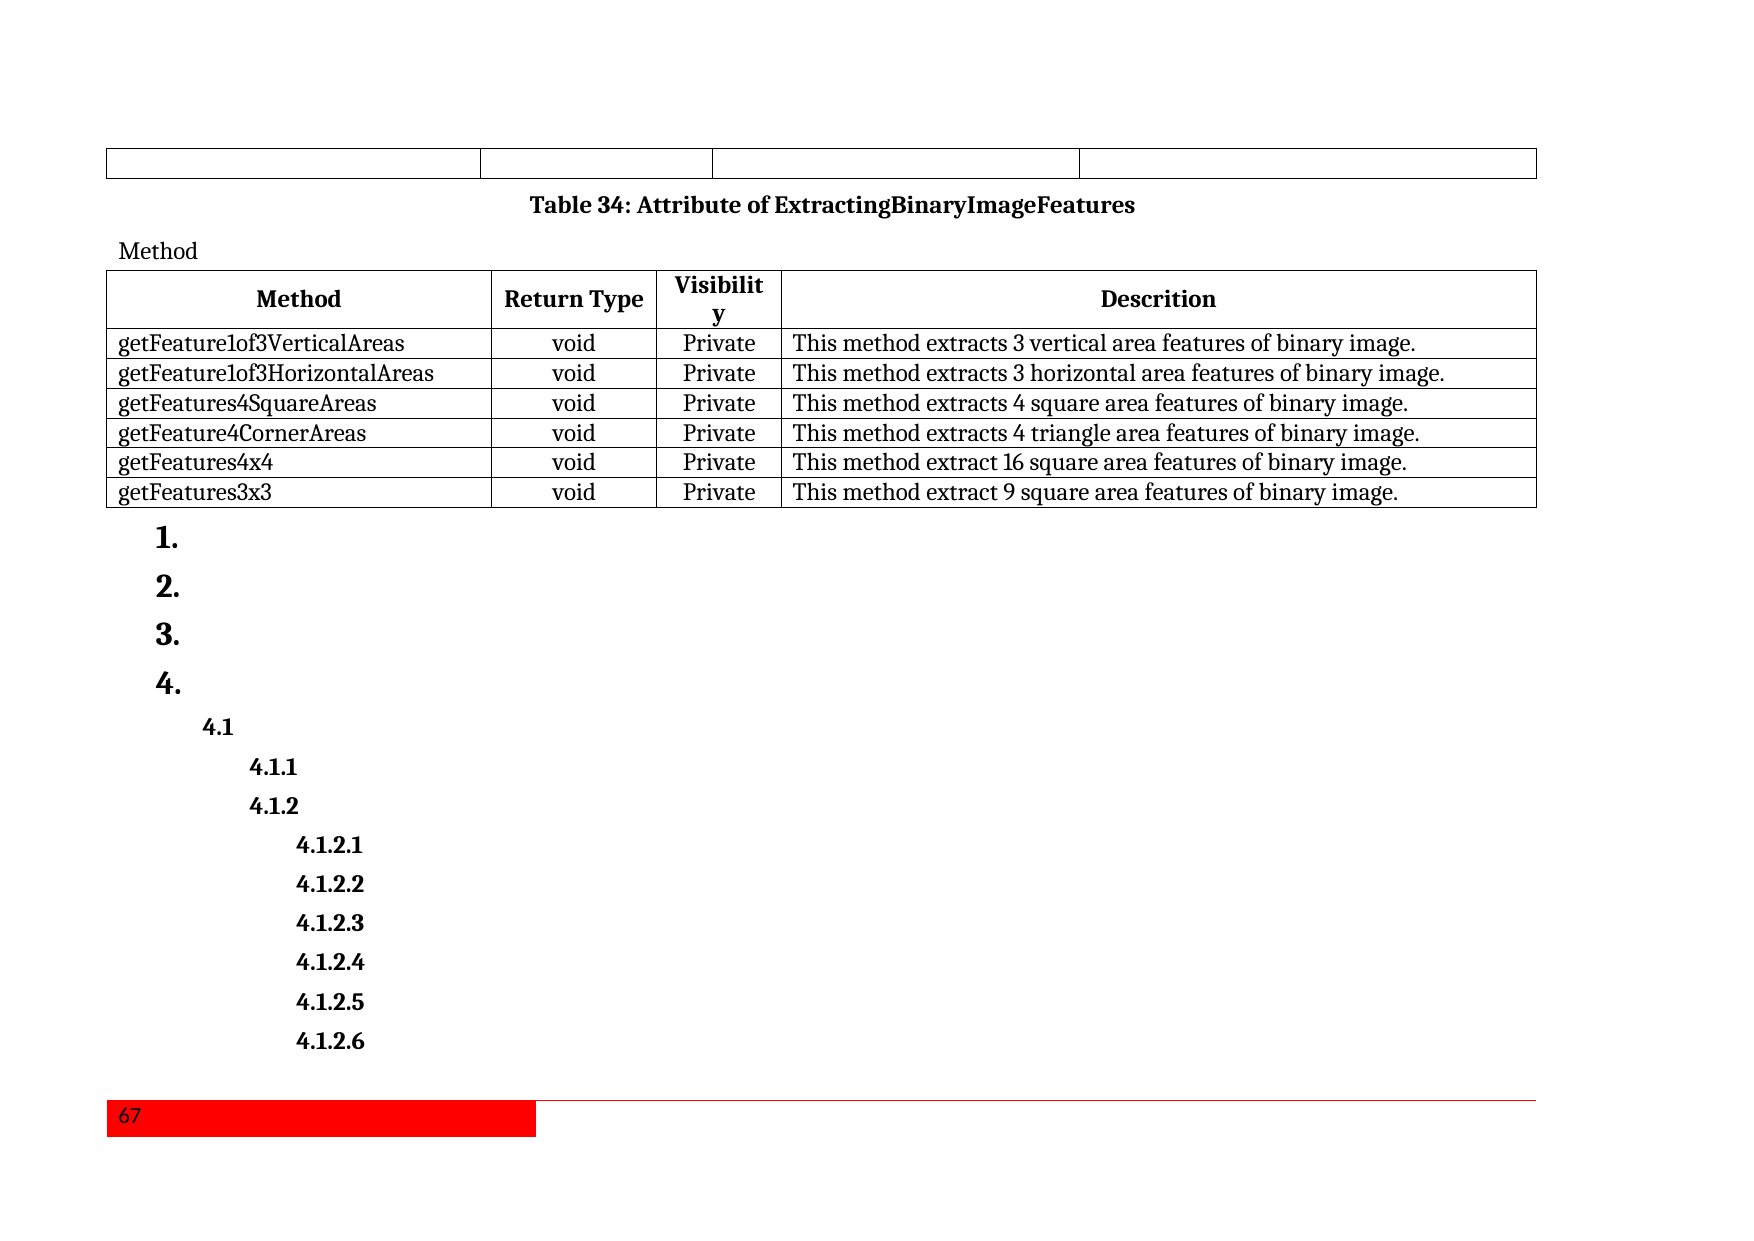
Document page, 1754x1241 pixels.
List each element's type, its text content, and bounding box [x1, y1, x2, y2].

table_cell Private [657, 359, 781, 388]
table_cell getFeatures4SquareAreas [107, 389, 491, 417]
table_cell This method extracts 4 square area features of binary image. [782, 389, 1536, 417]
table_cell This method extract 9 square area features of binary image. [782, 478, 1536, 507]
table_cell This method extracts 3 vertical area features of binary image. [782, 329, 1536, 358]
table_cell Private [657, 419, 781, 447]
table_cell void [492, 478, 656, 507]
table_cell Private [657, 329, 781, 358]
table_cell This method extracts 4 triangle area features of binary image. [782, 419, 1536, 447]
table_cell getFeature1of3HorizontalAreas [107, 359, 491, 388]
table_cell Private [657, 478, 781, 507]
table_cell getFeature1of3VerticalAreas [107, 329, 491, 358]
table_cell [481, 149, 712, 177]
list Table 34: Attribute of ExtractingBinaryImageFeatures [118, 191, 1547, 220]
table_header Descrition [782, 271, 1536, 328]
table_header Visibility [657, 271, 781, 328]
table_cell [107, 149, 480, 177]
table_cell [713, 149, 1079, 177]
table_header Return Type [492, 271, 656, 328]
table_cell getFeatures3x3 [107, 478, 491, 507]
table_cell getFeature4CornerAreas [107, 419, 491, 447]
table_cell [1080, 149, 1536, 177]
table_cell void [492, 448, 656, 477]
table_cell getFeatures4x4 [107, 448, 491, 477]
table_cell void [492, 419, 656, 447]
table_cell void [492, 389, 656, 417]
table_cell Private [657, 448, 781, 477]
table_cell This method extract 16 square area features of binary image. [782, 448, 1536, 477]
table_header Method [107, 271, 491, 328]
table_cell Private [657, 389, 781, 417]
table_cell This method extracts 3 horizontal area features of binary image. [782, 359, 1536, 388]
table_cell void [492, 359, 656, 388]
table_cell void [492, 329, 656, 358]
subtitle Method [118, 237, 1547, 265]
